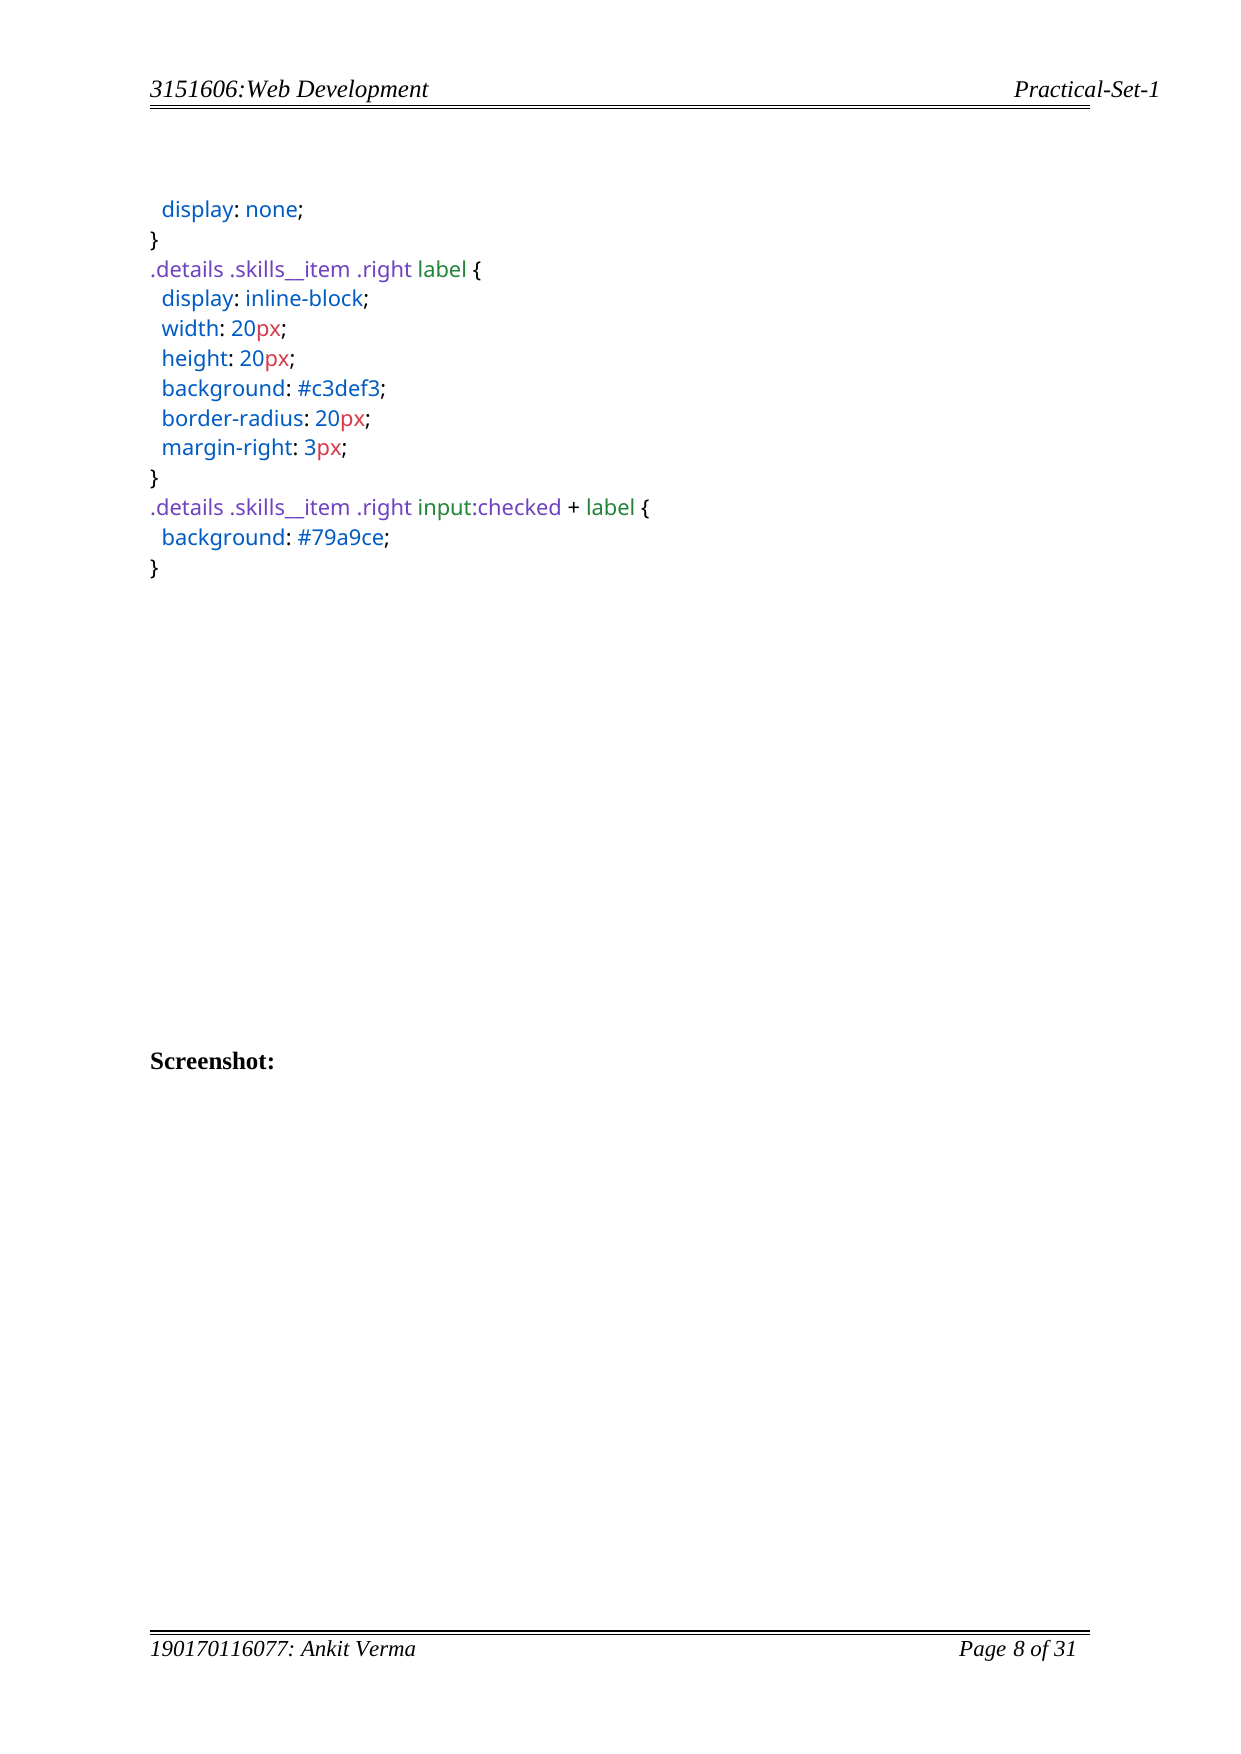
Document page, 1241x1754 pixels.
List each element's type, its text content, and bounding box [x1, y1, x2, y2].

text background: #79a9ce; [150, 522, 1090, 552]
text margin-right: 3px; [150, 432, 1090, 462]
text Screenshot: [150, 1046, 1090, 1074]
text } [150, 462, 1090, 492]
text .details .skills__item .right input:checked + label { [150, 492, 1090, 522]
text height: 20px; [150, 343, 1090, 373]
text display: inline-block; [150, 283, 1090, 313]
text .details .skills__item .right label { [150, 254, 1090, 283]
text width: 20px; [150, 313, 1090, 343]
text border-radius: 20px; [150, 403, 1090, 432]
text background: #c3def3; [150, 373, 1090, 403]
text display: none; [150, 194, 1090, 224]
text } [150, 224, 1090, 254]
text } [150, 552, 1090, 581]
